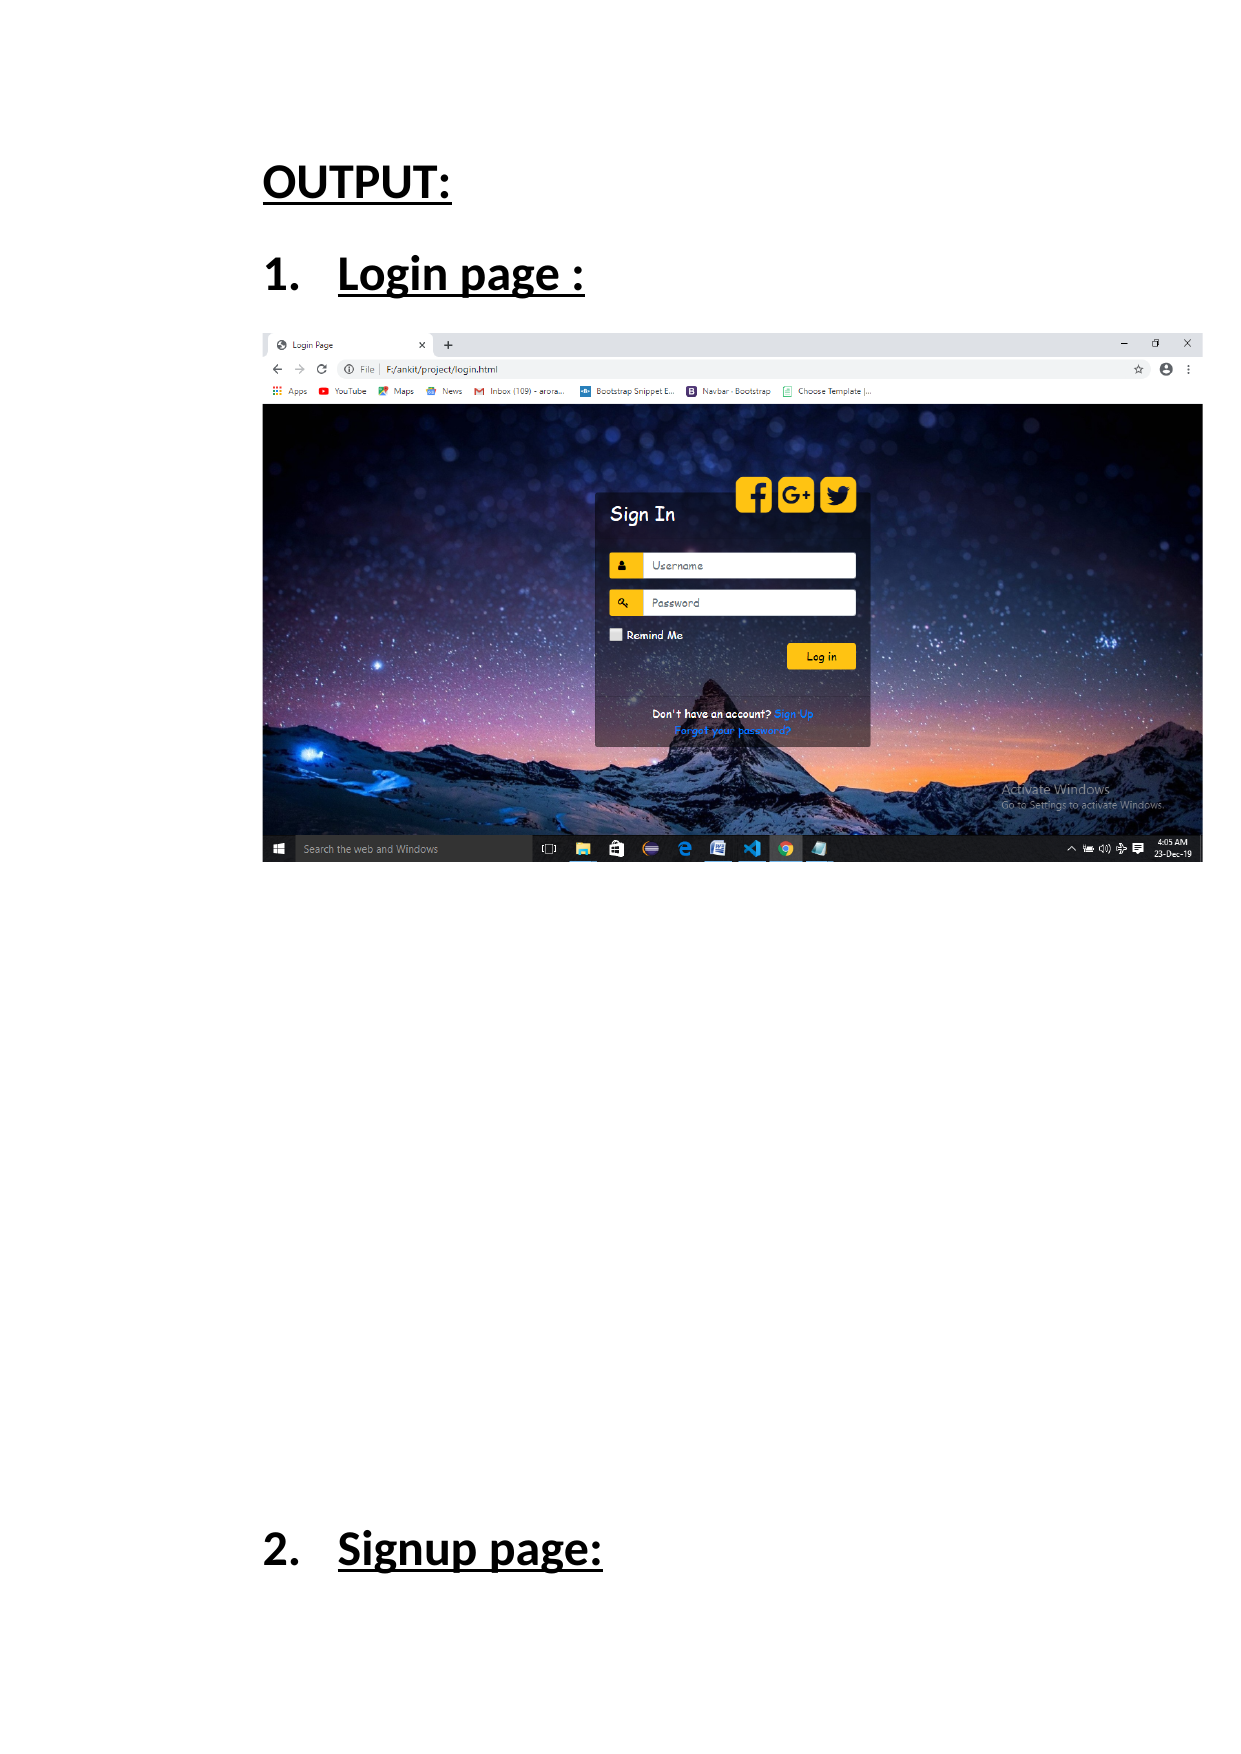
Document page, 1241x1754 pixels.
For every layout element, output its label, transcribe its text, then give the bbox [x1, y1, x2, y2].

list OUTPUT: [262, 150, 1090, 211]
list Login page : [262, 242, 1090, 303]
list Signup page: [262, 1517, 1090, 1578]
picture [262, 333, 1203, 862]
